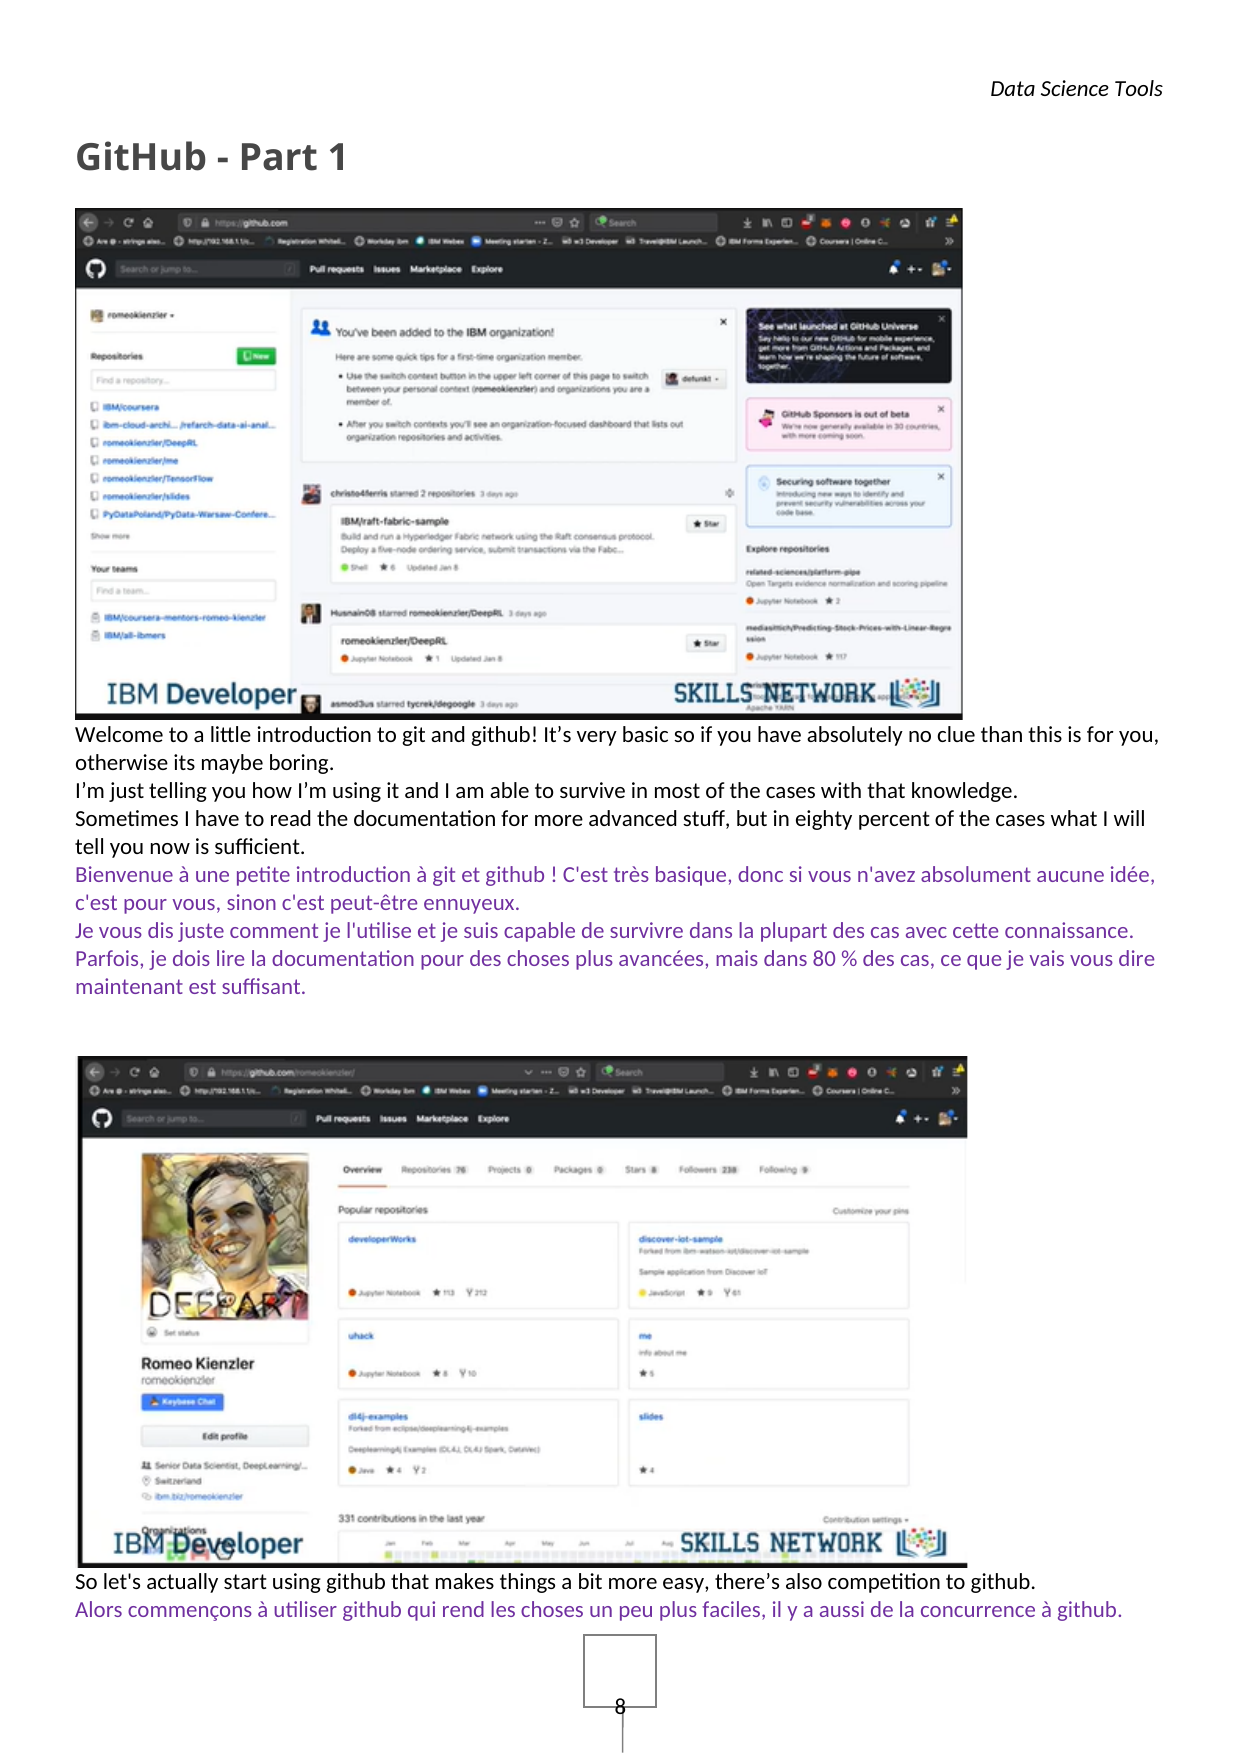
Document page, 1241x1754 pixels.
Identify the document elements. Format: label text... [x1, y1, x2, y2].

text Je vous dis juste comment je l'utilise et je suis capable de survivre dans la plupart des cas avec cette connaissance. [75, 916, 1165, 944]
text Sometimes I have to read the documentation for more advanced stuff, but in eighty percent of the cases what I will tell you now is sufficient. [75, 804, 1165, 860]
text Alors commençons à utiliser github qui rend les choses un peu plus faciles, il y a aussi de la concurrence à github. [75, 1595, 1165, 1623]
picture [75, 1056, 968, 1568]
text Parfois, je dois lire la documentation pour des choses plus avancées, mais dans 80 % des cas, ce que je vais vous dire maintenant est suffisant. [75, 944, 1165, 1000]
subtitle GitHub - Part 1 [75, 130, 1165, 181]
picture [75, 208, 963, 720]
text Welcome to a little introduction to git and github! It’s very basic so if you have absolutely no clue than this is for you, otherwise its maybe boring. [75, 720, 1165, 776]
text Bienvenue à une petite introduction à git et github ! C'est très basique, donc si vous n'avez absolument aucune idée, c'est pour vous, sinon c'est peut-être ennuyeux. [75, 860, 1165, 916]
text So let's actually start using github that makes things a bit more easy, there’s also competition to github. [75, 1567, 1165, 1595]
text I’m just telling you how I’m using it and I am able to survive in most of the cases with that knowledge. [75, 776, 1165, 804]
